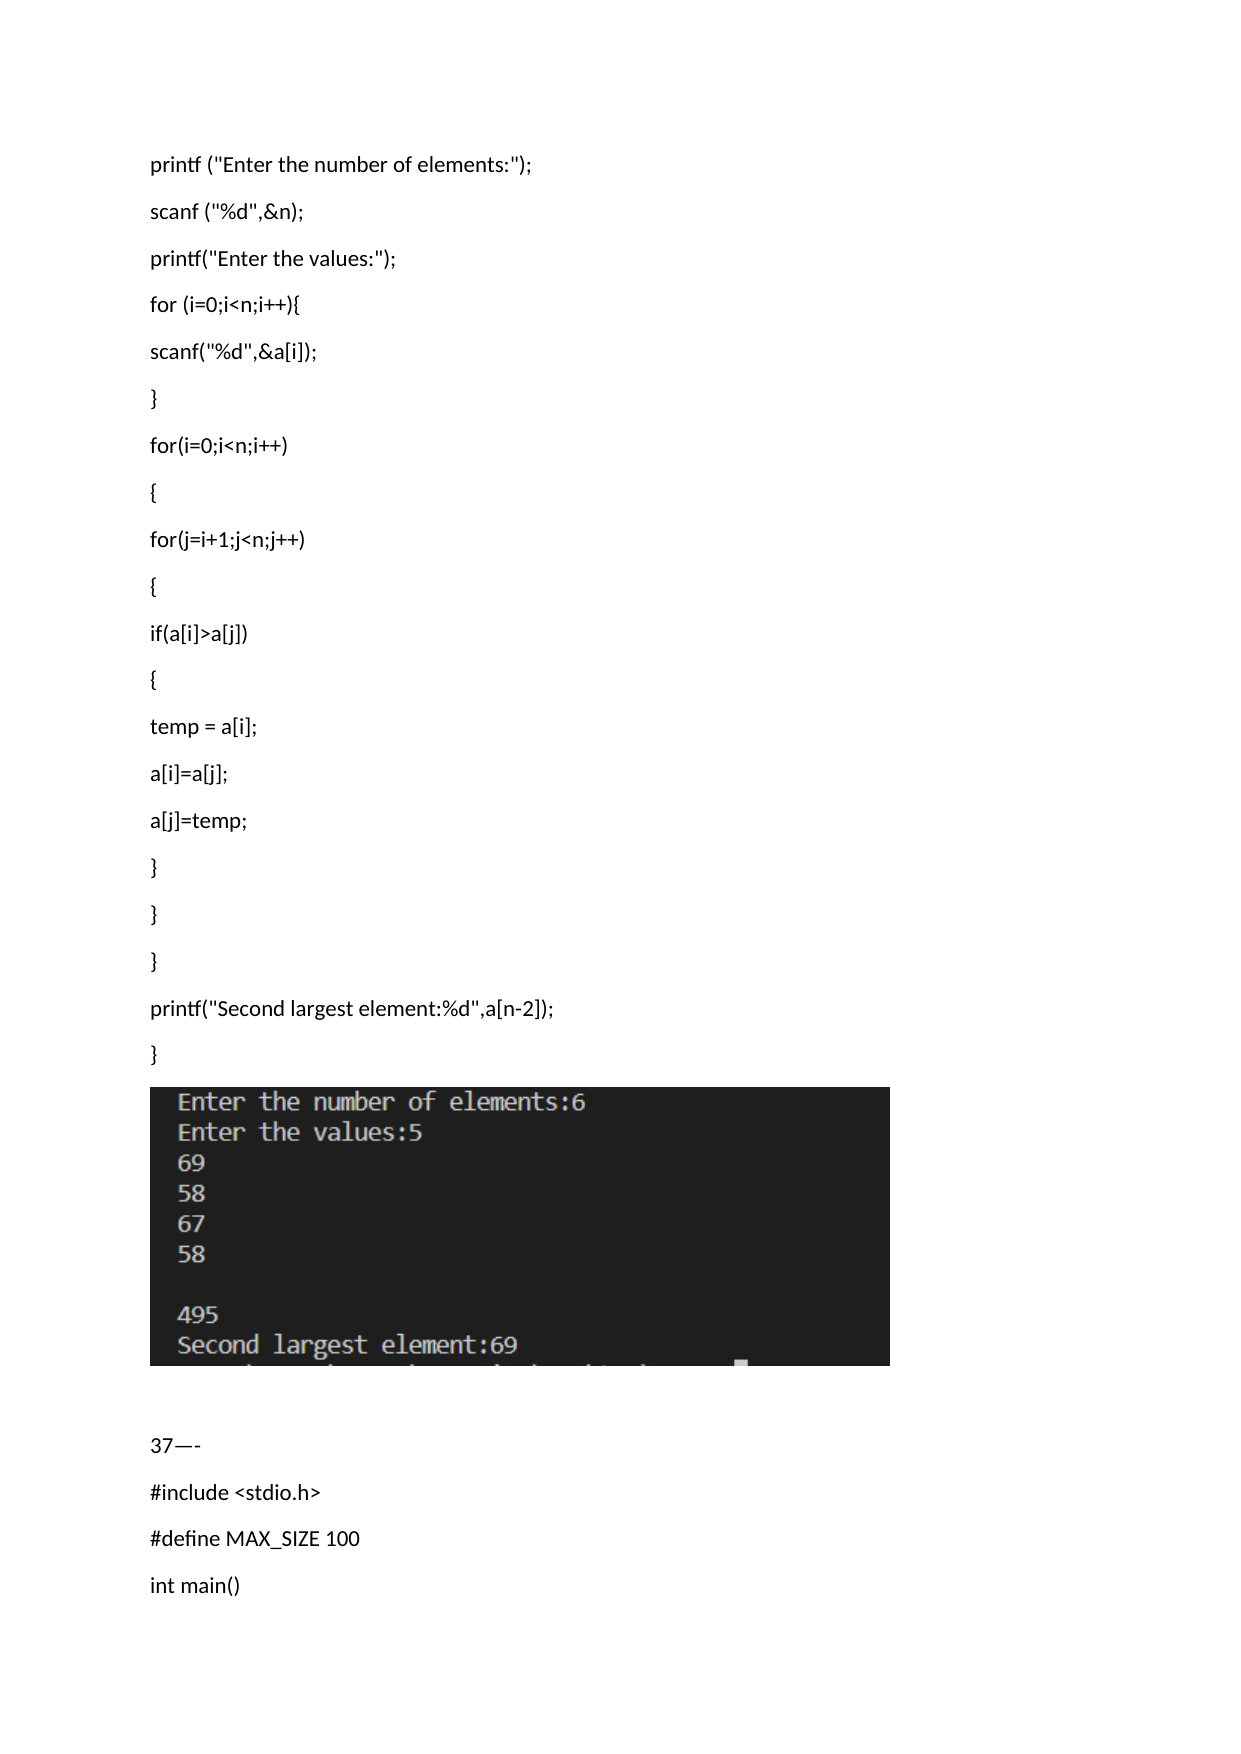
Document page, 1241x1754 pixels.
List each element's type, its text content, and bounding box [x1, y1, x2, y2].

text scanf ("%d",&n); [150, 197, 1090, 225]
text } [150, 900, 1090, 928]
text } [150, 384, 1090, 412]
text for(i=0;i<n;i++) [150, 431, 1090, 459]
text a[i]=a[j]; [150, 759, 1090, 787]
text 37—- [150, 1431, 1090, 1459]
text temp = a[i]; [150, 712, 1090, 741]
text printf ("Enter the number of elements:"); [150, 150, 1090, 178]
text { [150, 572, 1090, 600]
text printf("Second largest element:%d",a[n-2]); [150, 994, 1090, 1022]
text } [150, 947, 1090, 975]
text } [150, 1041, 1090, 1069]
text { [150, 666, 1090, 694]
picture [150, 1087, 890, 1366]
text if(a[i]>a[j]) [150, 619, 1090, 647]
text scanf("%d",&a[i]); [150, 337, 1090, 366]
text { [150, 478, 1090, 506]
text #include <stdio.h> [150, 1478, 1090, 1506]
text } [150, 853, 1090, 881]
text int main() [150, 1571, 1090, 1599]
text for(j=i+1;j<n;j++) [150, 525, 1090, 553]
text a[j]=temp; [150, 806, 1090, 834]
text #define MAX_SIZE 100 [150, 1524, 1090, 1552]
text printf("Enter the values:"); [150, 244, 1090, 272]
text for (i=0;i<n;i++){ [150, 291, 1090, 319]
